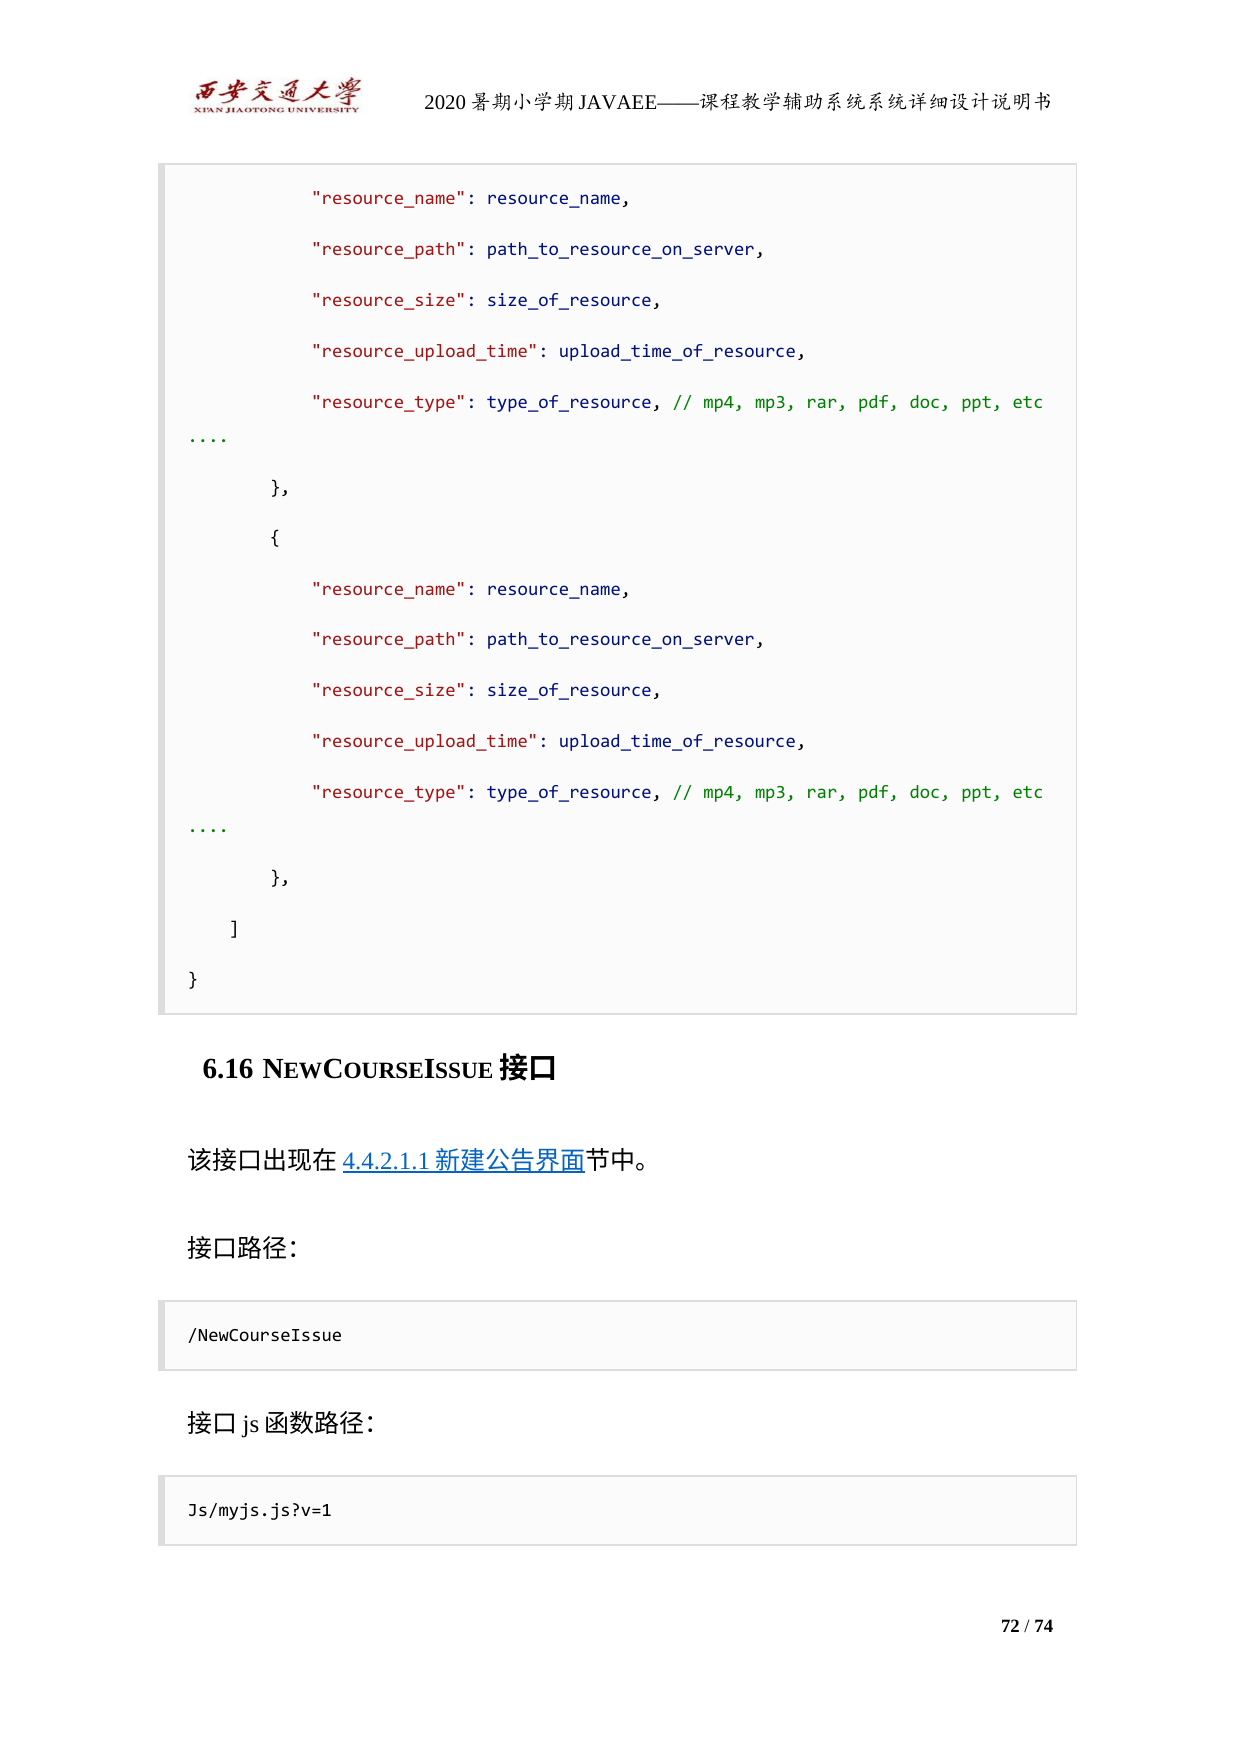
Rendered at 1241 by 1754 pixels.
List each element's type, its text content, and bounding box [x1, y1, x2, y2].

text "resource_name": resource_name, [165, 165, 1076, 214]
text }, [165, 842, 1076, 893]
text "resource_name": resource_name, [165, 553, 1076, 604]
text Js/myjs.js?v=1 [165, 1477, 1076, 1544]
text "resource_path": path_to_resource_on_server, [165, 214, 1076, 265]
text } [165, 944, 1076, 1013]
text "resource_size": size_of_resource, [165, 655, 1076, 706]
picture [189, 77, 364, 114]
text "resource_upload_time": upload_time_of_resource, [165, 706, 1076, 757]
text "resource_type": type_of_resource, // mp4, mp3, rar, pdf, doc, ppt, etc.... [165, 367, 1076, 452]
text /NewCourseIssue [165, 1302, 1076, 1369]
text ] [165, 893, 1076, 944]
text }, [165, 452, 1076, 503]
text 接口路径： [187, 1212, 1053, 1280]
text { [165, 503, 1076, 553]
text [165, 316, 1076, 367]
text 该接口出现在4.4.2.1.1新建公告界面节中。 [187, 1125, 1053, 1193]
text "resource_path": path_to_resource_on_server, [165, 604, 1076, 655]
text "resource_size": size_of_resource, [165, 265, 1076, 316]
text "resource_type": type_of_resource, // mp4, mp3, rar, pdf, doc, ppt, etc.... [165, 757, 1076, 842]
subtitle NewCourseIssue接口 [202, 1031, 1053, 1099]
text 接口js函数路径： [187, 1388, 1053, 1456]
